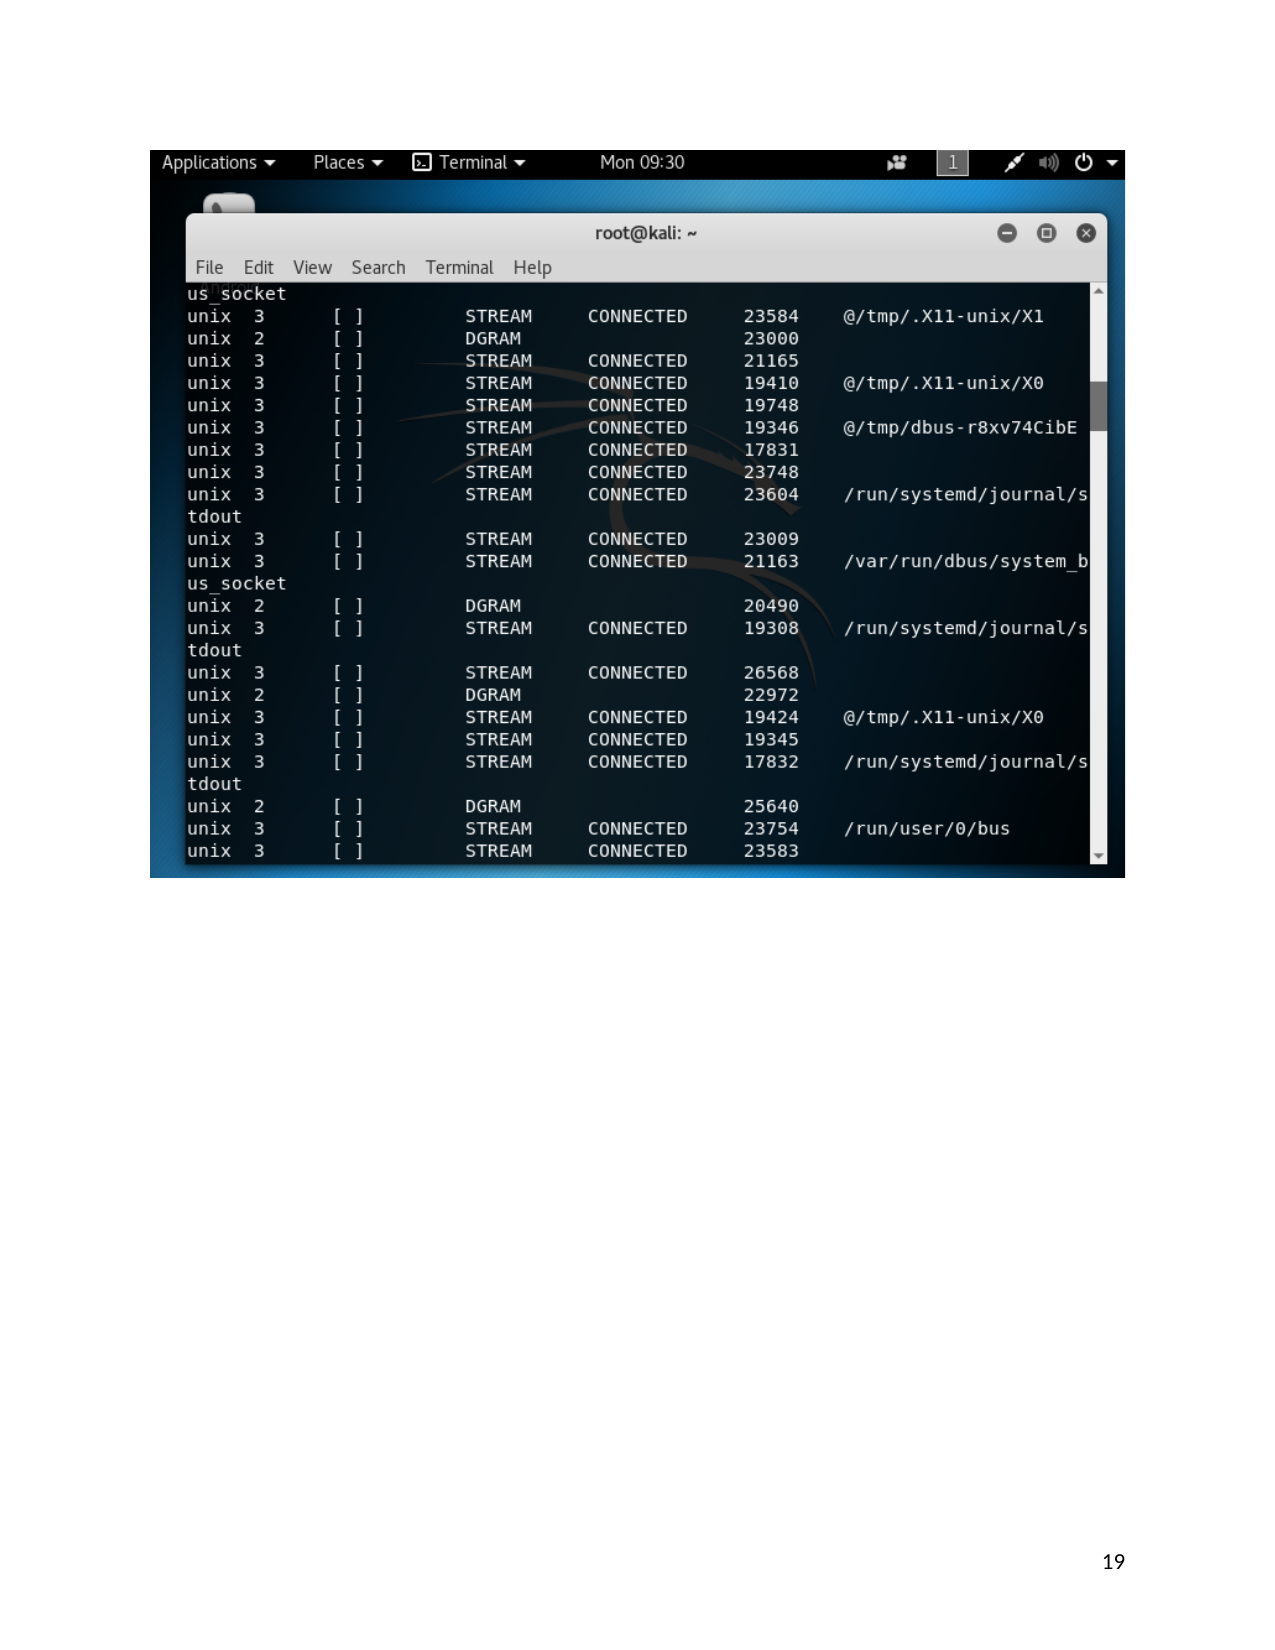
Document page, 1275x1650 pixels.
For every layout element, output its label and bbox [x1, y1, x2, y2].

picture [150, 150, 1125, 878]
